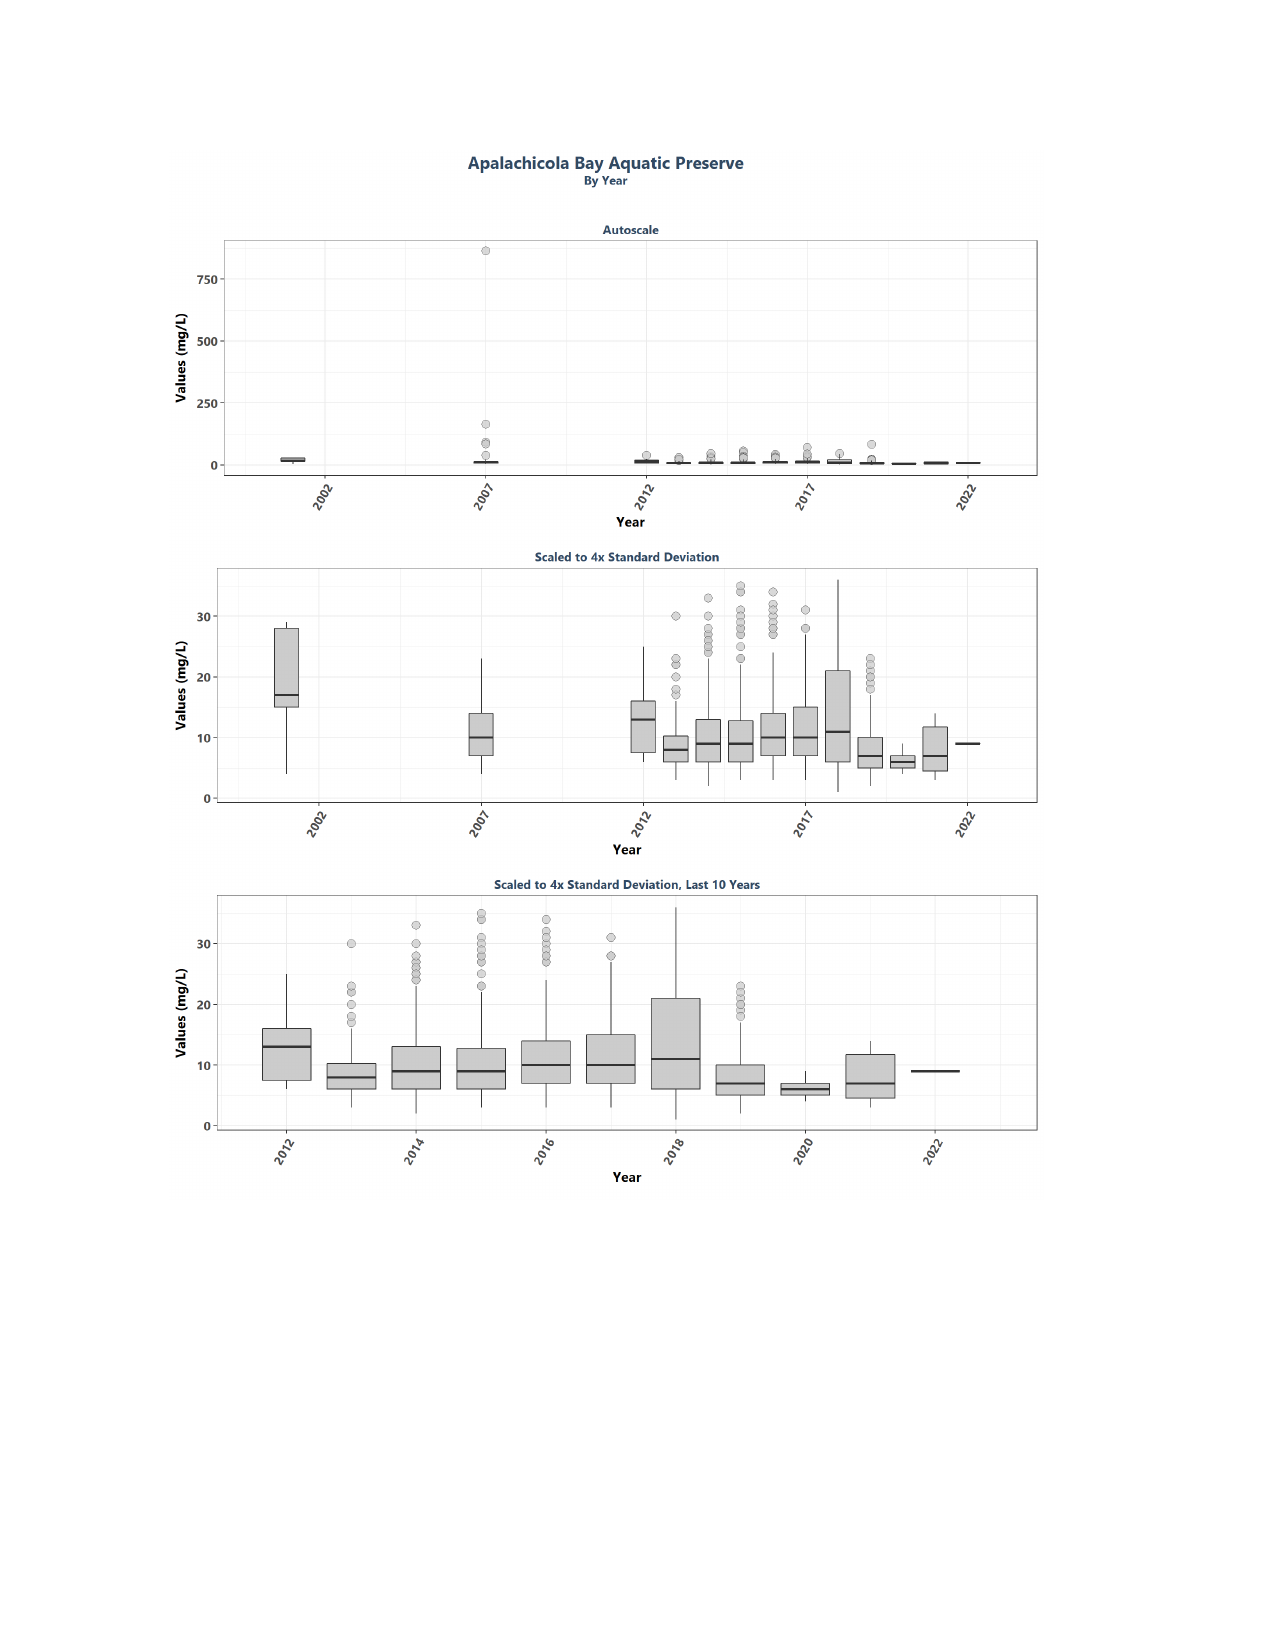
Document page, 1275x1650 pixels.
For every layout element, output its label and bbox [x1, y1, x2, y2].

picture [168, 150, 1044, 1200]
